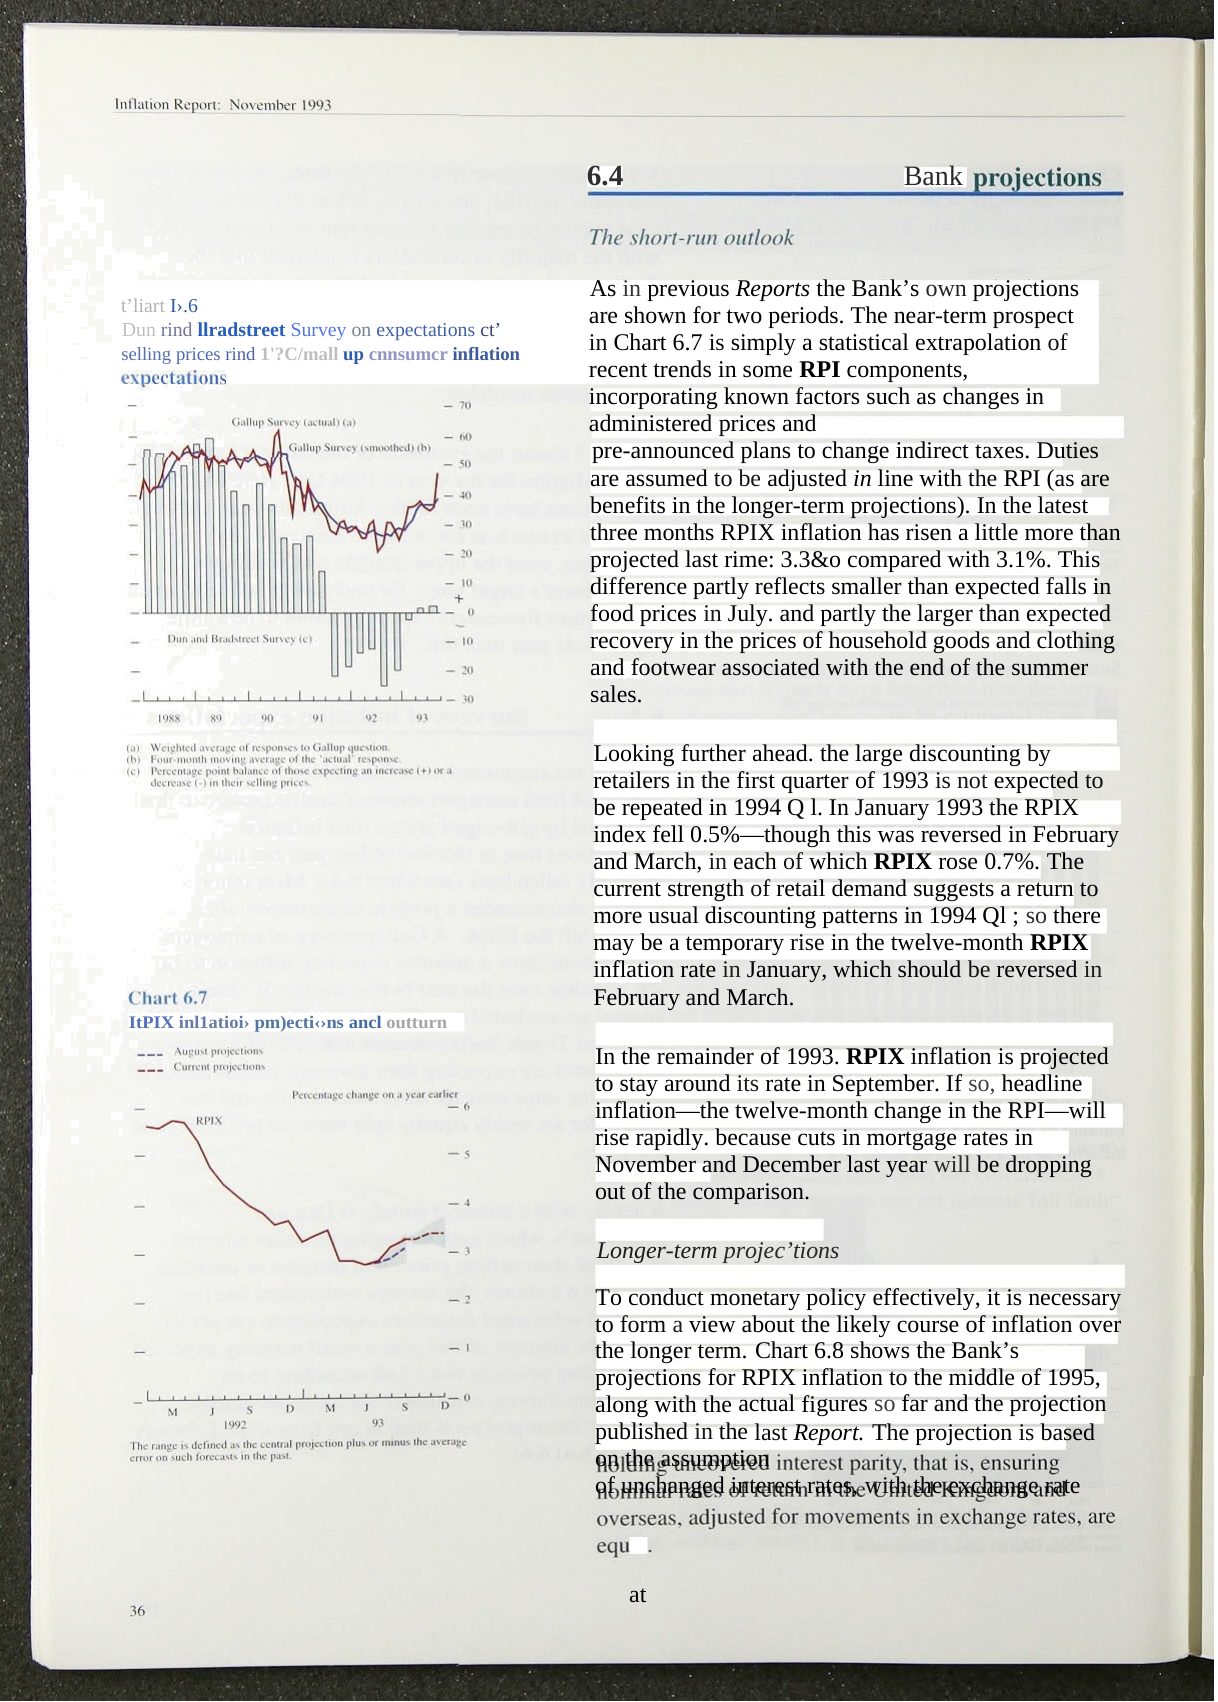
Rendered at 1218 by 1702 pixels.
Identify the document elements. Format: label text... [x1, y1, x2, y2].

text Looking further ahead. the large discounting by retailers in the first quarter of 1993 is not expected to be repeated in 1994 Q l. In January 1993 the RPIX index fell 0.5%—though this was reversed in February and March, in each of which RPIX rose 0.7%. The current strength of retail demand suggests a return to more usual discounting patterns in 1994 Ql ; so there may be a temporary rise in the twelve-month RPIX inflation rate in January, which should be reversed in February and March. [593, 739, 1121, 1010]
text As in previous Reports the Bank’s own projections are shown for two periods. The near-term prospect in Chart 6.7 is simply a statistical extrapolation of recent trends in some RPI components, incorporating known factors such as changes in administered prices and [589, 275, 1098, 437]
text Longer-term projec’tions [597, 1236, 1136, 1264]
text selling prices rind 1'?C/mall up cnnsumcr inflation [121, 342, 528, 364]
text Dun rind llradstreet Survey on expectations ct’ [122, 318, 528, 341]
text at [629, 1581, 1136, 1608]
text of unchanged interest rates, with the exchange rate [595, 1472, 1136, 1499]
text To conduct monetary policy effectively, it is necessary to form a view about the likely course of inflation over the longer term. Chart 6.8 shows the Bank’s projections for RPIX inflation to the middle of 1995, along with the actual figures so far and the projection published in the last Report. The projection is based on the assumption [595, 1284, 1125, 1472]
text In the remainder of 1993. RPIX inflation is projected to stay around its rate in September. If so, headline inflation—the twelve-month change in the RPI—will rise rapidly. because cuts in mortgage rates in November and December last year will be dropping out of the comparison. [595, 1042, 1120, 1205]
subtitle Bank [587, 158, 1136, 192]
text t’liart I›.6 [121, 294, 528, 317]
text ItPIX inl1atioi› pm)ecti‹›ns ancl outturn [129, 1012, 528, 1032]
picture [0, 0, 1214, 1701]
text pre-announced plans to change indirect taxes. Duties are assumed to be adjusted in line with the RPI (as are benefits in the longer-term projections). In the latest three months RPIX inflation has risen a little more than projected last rime: 3.3&o compared with 3.1%. This difference partly reflects smaller than expected falls in food prices in July. and partly the larger than expected recovery in the prices of household goods and clothing and footwear associated with the end of the summer sales. [590, 437, 1124, 708]
